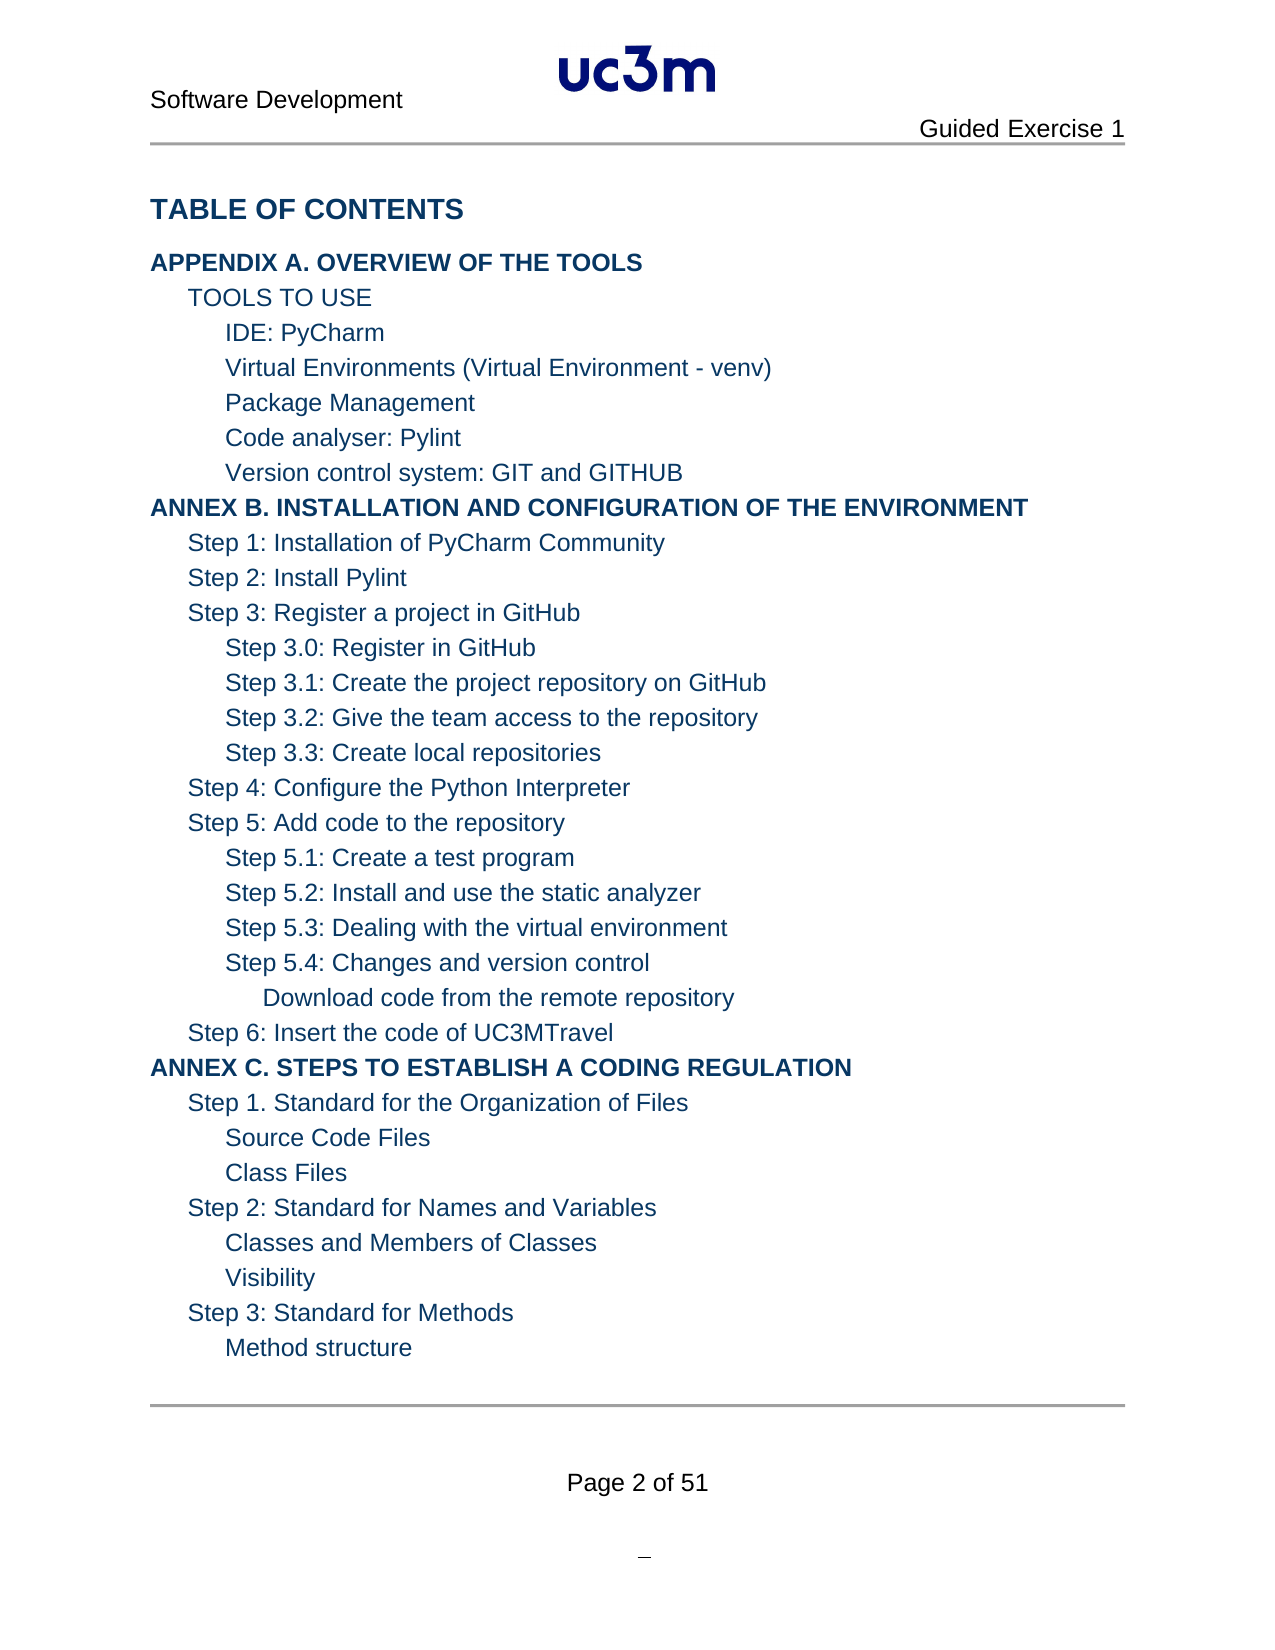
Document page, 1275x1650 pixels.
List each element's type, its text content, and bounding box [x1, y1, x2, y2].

text TABLE OF CONTENTS [150, 192, 1125, 225]
picture [553, 42, 721, 95]
